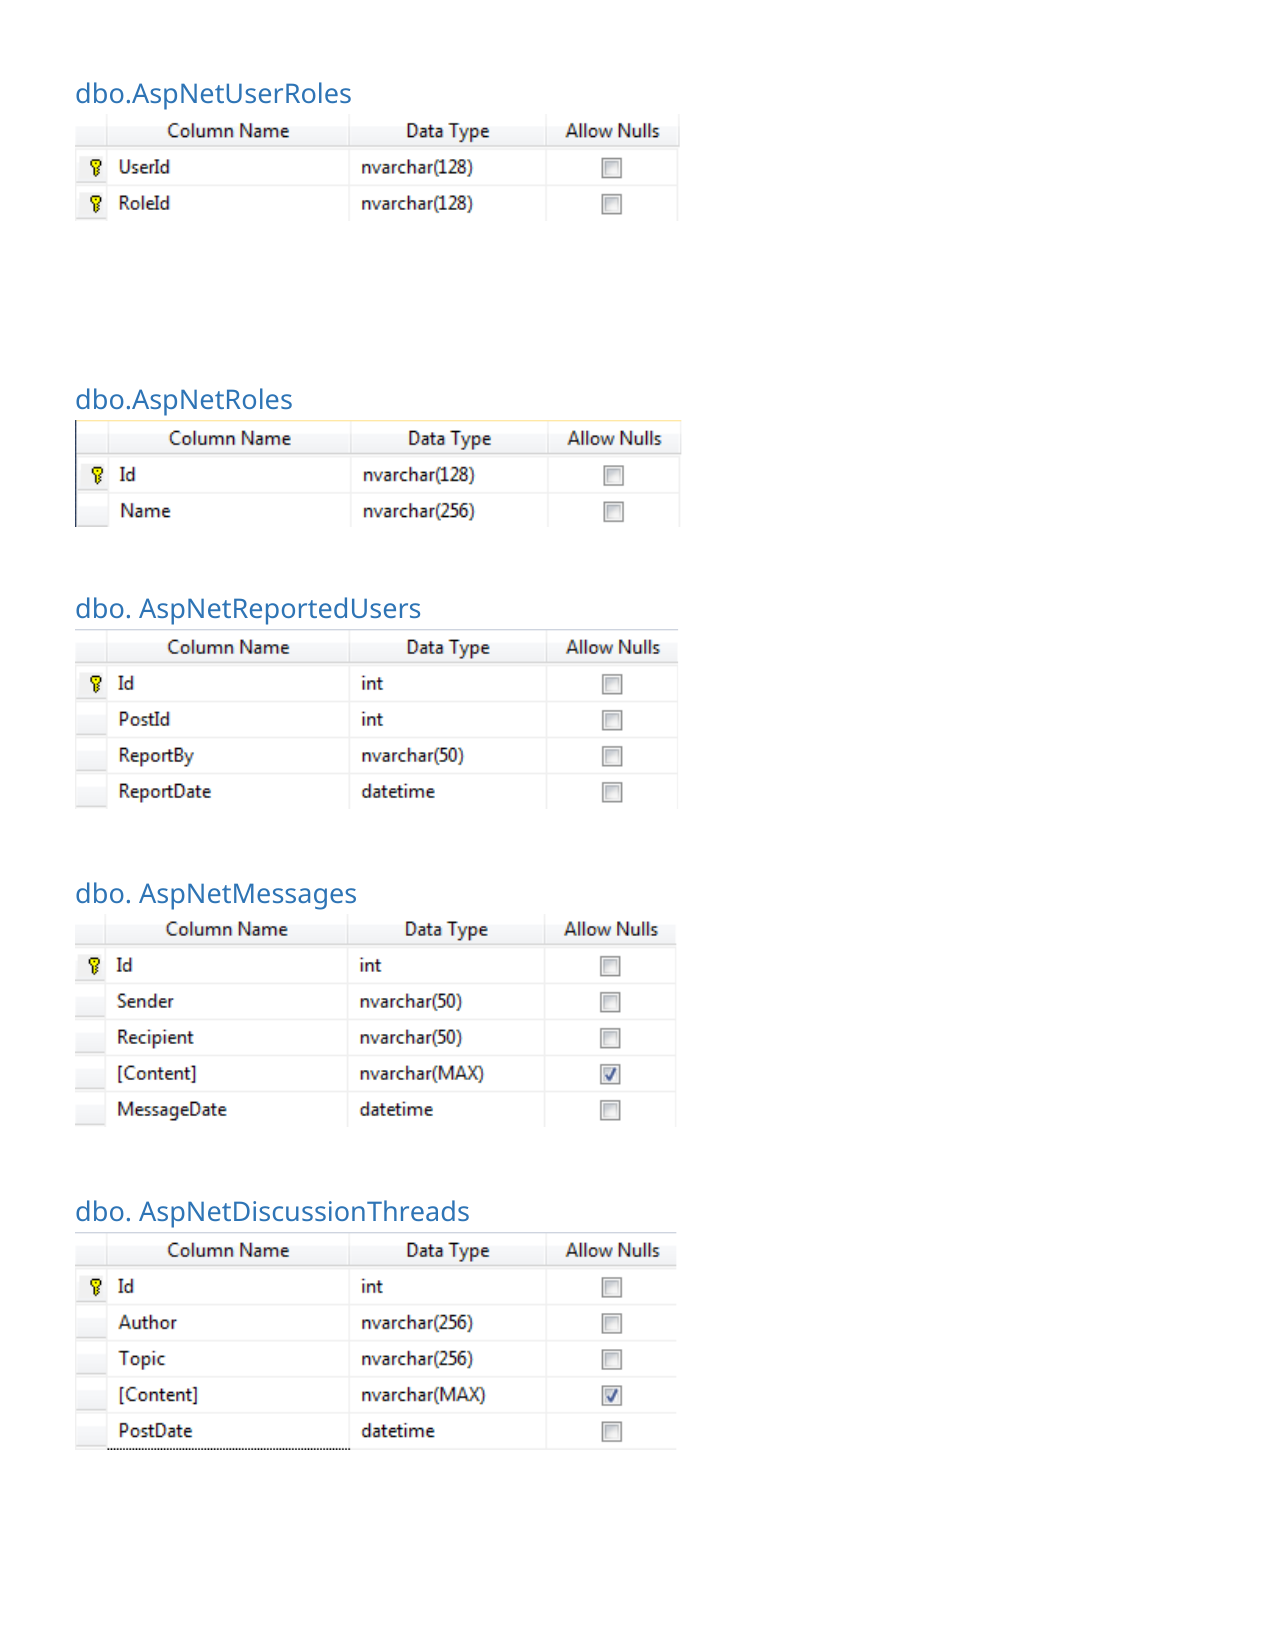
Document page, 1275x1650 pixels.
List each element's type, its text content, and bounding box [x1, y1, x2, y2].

subtitle dbo. AspNetMessages [75, 874, 1200, 911]
subtitle dbo.AspNetUserRoles [75, 75, 1200, 112]
picture [75, 1232, 677, 1450]
subtitle dbo. AspNetDiscussionThreads [75, 1193, 1200, 1229]
picture [75, 629, 679, 809]
picture [75, 914, 677, 1127]
subtitle dbo.AspNetRoles [75, 381, 1200, 417]
picture [75, 420, 682, 527]
picture [75, 114, 680, 221]
subtitle dbo. AspNetReportedUsers [75, 589, 1200, 626]
